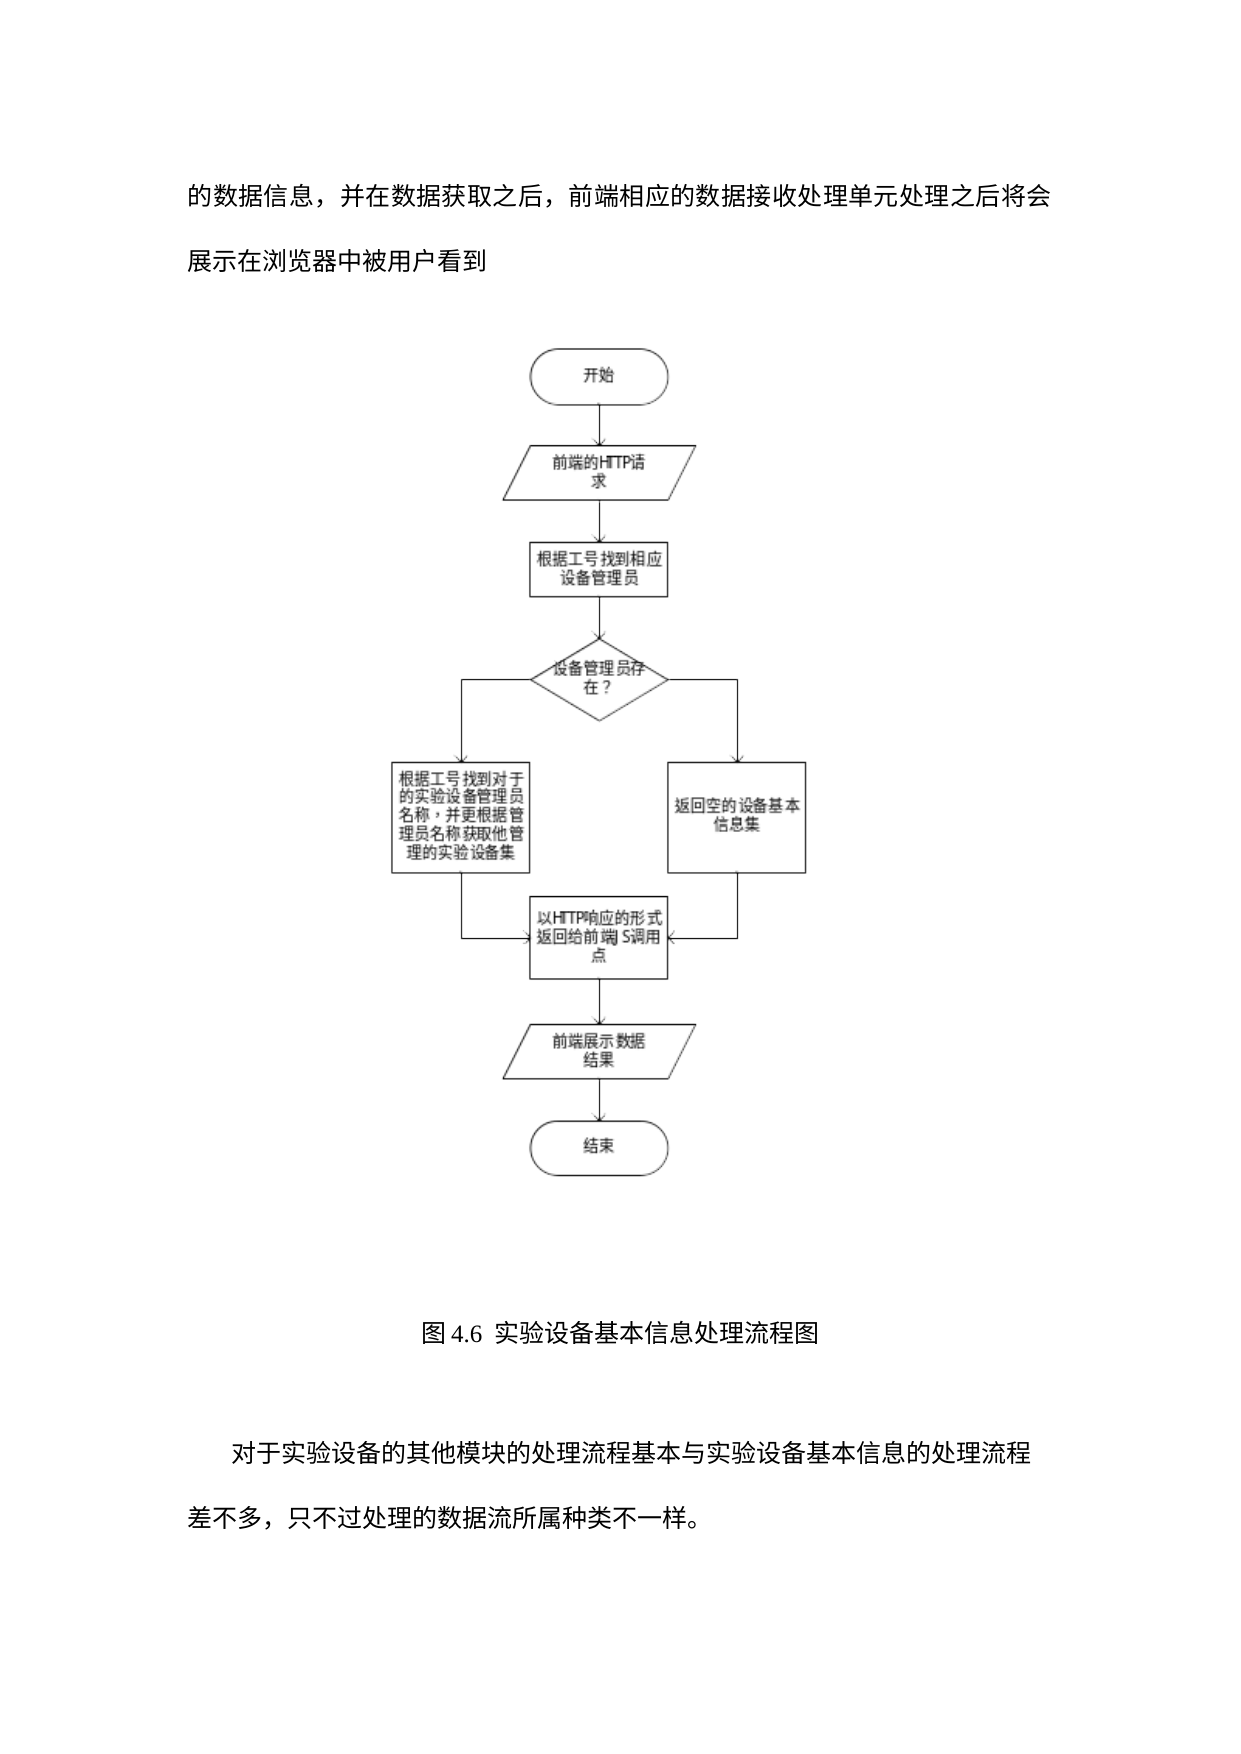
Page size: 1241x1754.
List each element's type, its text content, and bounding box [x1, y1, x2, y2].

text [187, 162, 1053, 292]
text 图4.6 实验设备基本信息处理流程图 [187, 324, 1053, 1364]
text 对于实验设备的其他模块的处理流程基本与实验设备基本信息的处理流程差不多，只不过处理的数据流所属种类不一样。 [187, 1419, 1053, 1549]
